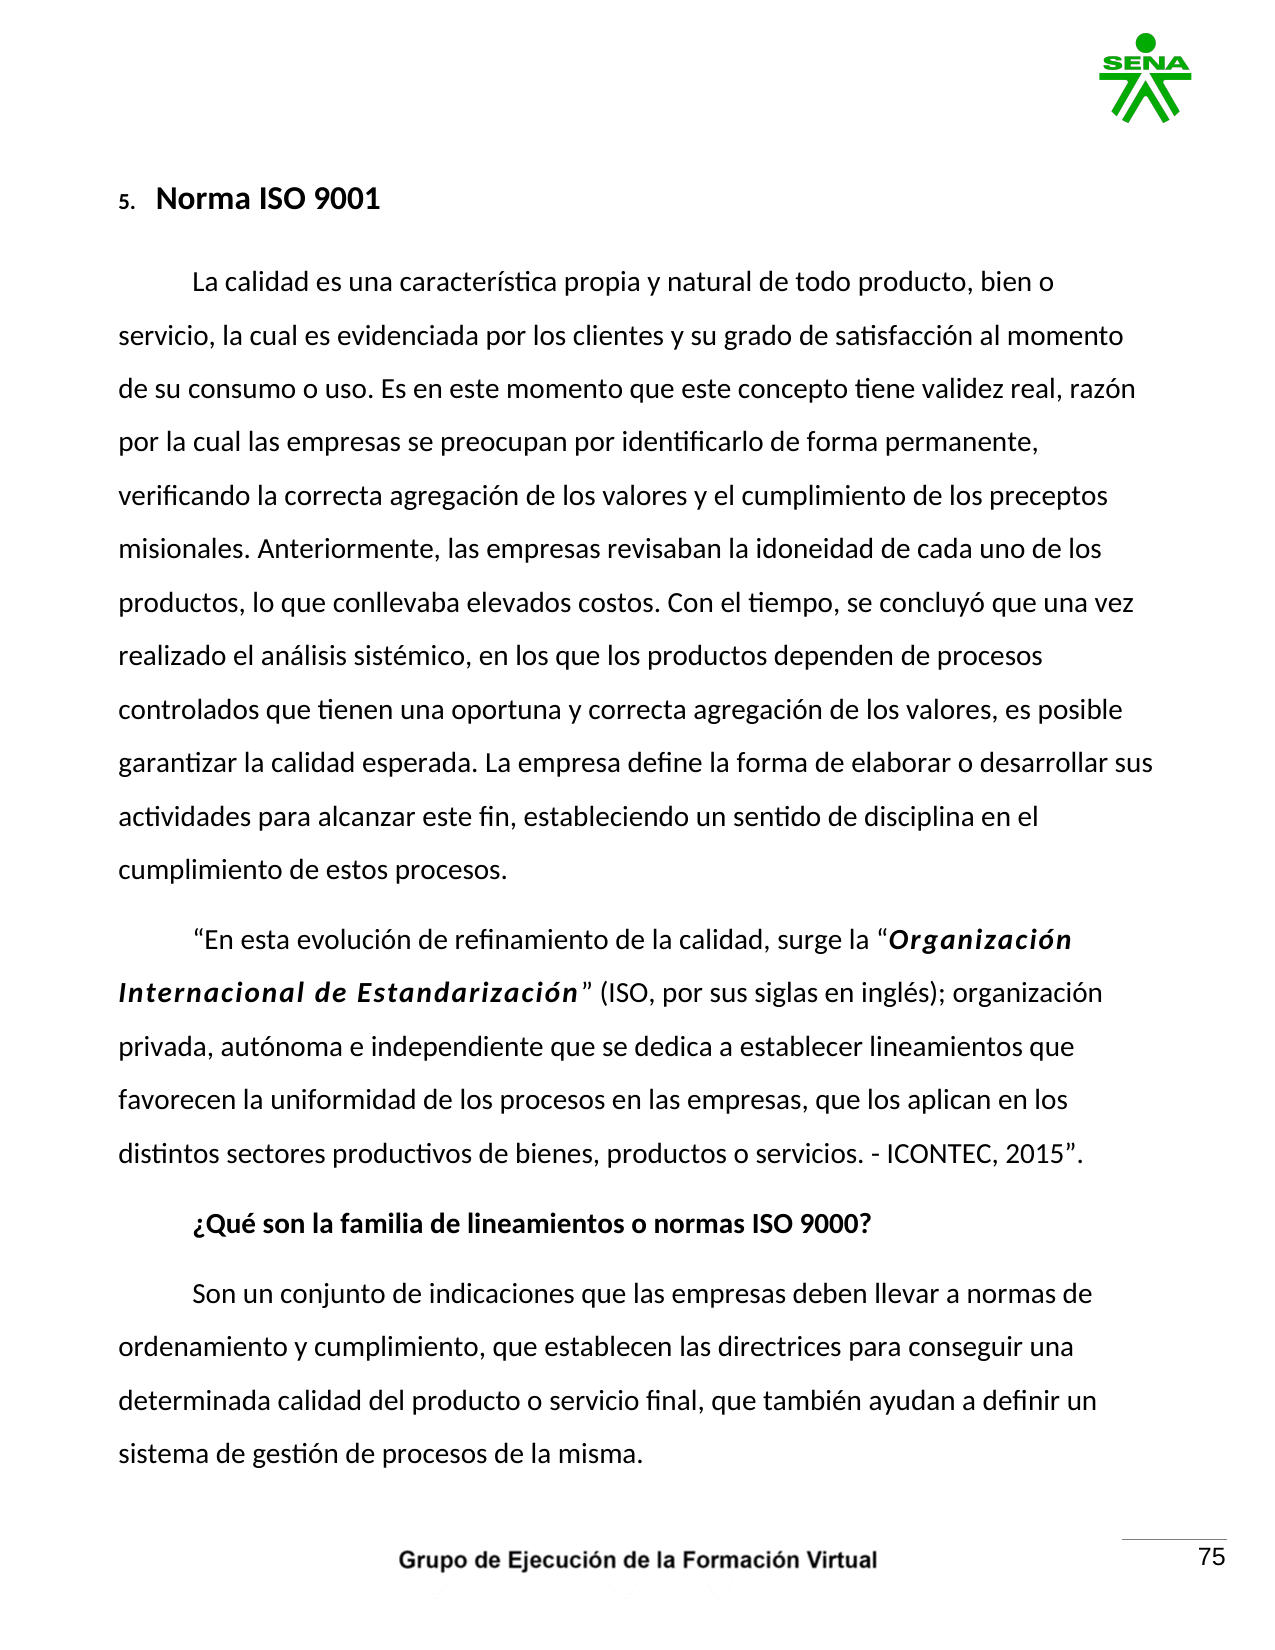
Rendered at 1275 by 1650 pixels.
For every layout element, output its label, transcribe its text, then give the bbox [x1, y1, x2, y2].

text ¿Qué son la familia de lineamientos o normas ISO 9000? [118, 1205, 1157, 1241]
text Son un conjunto de indicaciones que las empresas deben llevar a normas de ordenamiento y cumplimiento, que establecen las directrices para conseguir una determinada calidad del producto o servicio final, que también ayudan a definir un sistema de gestión de procesos de la misma. [118, 1275, 1157, 1471]
text “En esta evolución de refinamiento de la calidad, surge la “Organización Internacional de Estandarización” (ISO, por sus siglas en inglés); organización privada, autónoma e independiente que se dedica a establecer lineamientos que favorecen la uniformidad de los procesos en las empresas, que los aplican en los distintos sectores productivos de bienes, productos o servicios. - ICONTEC, 2015”. [118, 921, 1157, 1171]
subtitle Norma ISO 9001 [118, 177, 1157, 218]
picture [1099, 33, 1192, 123]
picture [0, 1500, 1275, 1611]
text La calidad es una característica propia y natural de todo producto, bien o servicio, la cual es evidenciada por los clientes y su grado de satisfacción al momento de su consumo o uso. Es en este momento que este concepto tiene validez real, razón por la cual las empresas se preocupan por identificarlo de forma permanente, verificando la correcta agregación de los valores y el cumplimiento de los preceptos misionales. Anteriormente, las empresas revisaban la idoneidad de cada uno de los productos, lo que conllevaba elevados costos. Con el tiempo, se concluyó que una vez realizado el análisis sistémico, en los que los productos dependen de procesos controlados que tienen una oportuna y correcta agregación de los valores, es posible garantizar la calidad esperada. La empresa define la forma de elaborar o desarrollar sus actividades para alcanzar este fin, estableciendo un sentido de disciplina en el cumplimiento de estos procesos. [118, 263, 1157, 887]
